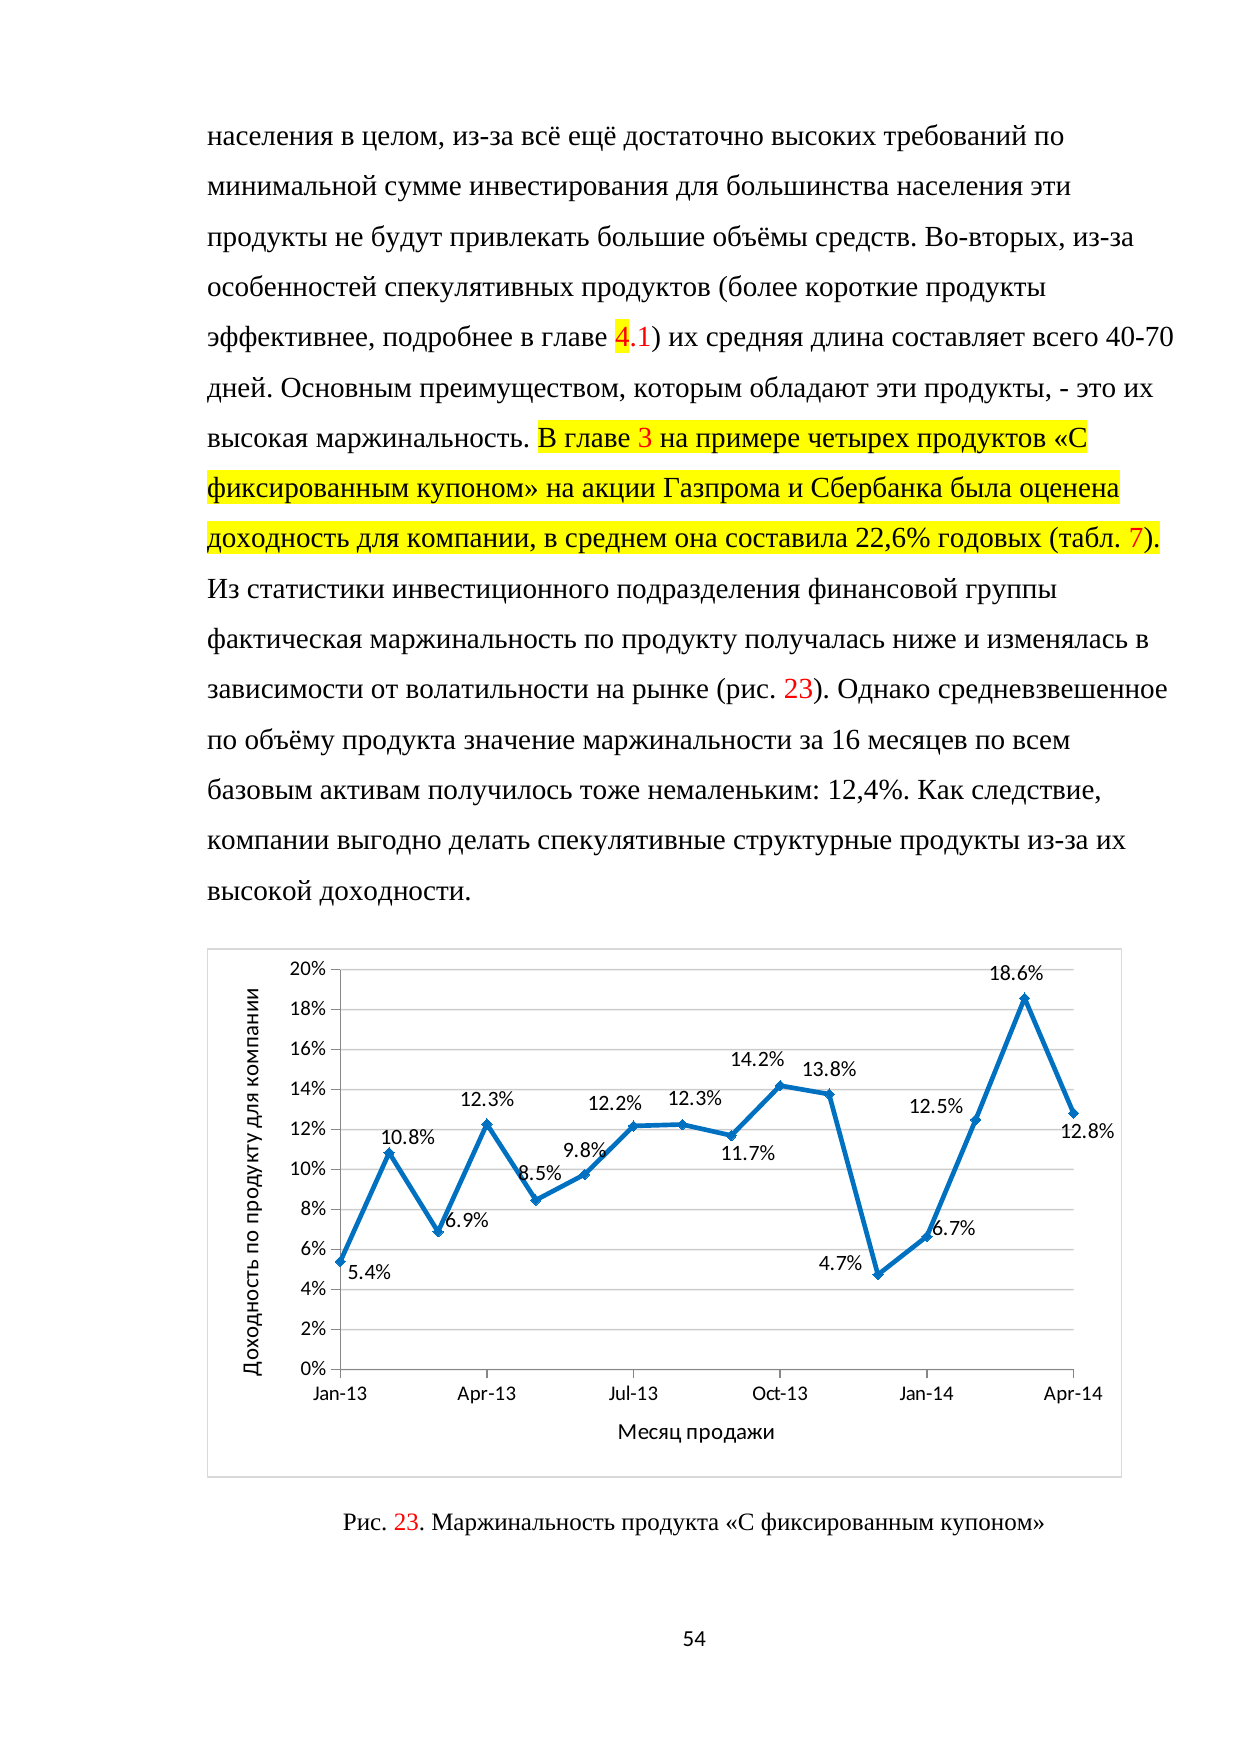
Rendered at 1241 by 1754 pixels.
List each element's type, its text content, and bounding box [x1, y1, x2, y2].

text Рис. 23. Маржинальность продукта «С фиксированным купоном» [207, 1507, 1181, 1536]
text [207, 118, 1181, 906]
